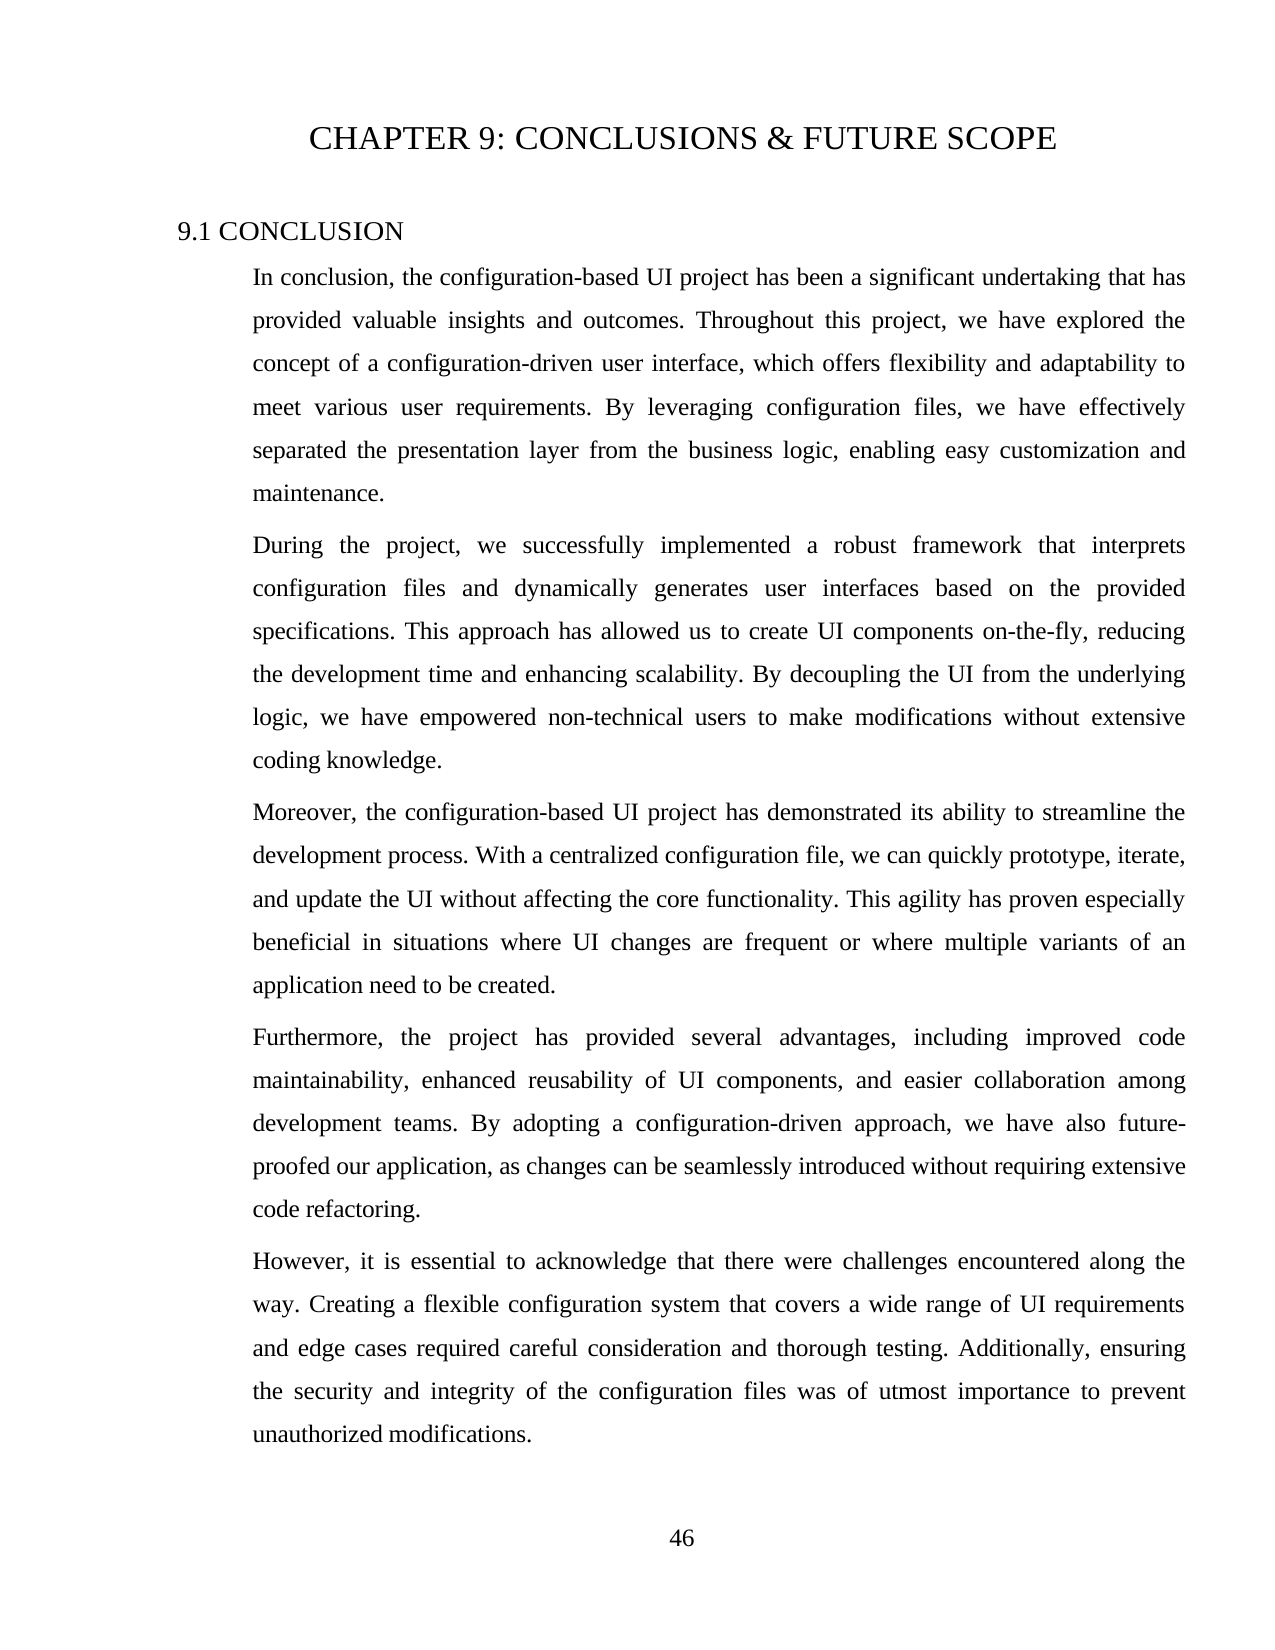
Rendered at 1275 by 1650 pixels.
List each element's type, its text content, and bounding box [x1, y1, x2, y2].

text However, it is essential to acknowledge that there were challenges encountered along the way. Creating a flexible configuration system that covers a wide range of UI requirements and edge cases required careful consideration and thorough testing. Additionally, ensuring the security and integrity of the configuration files was of utmost importance to prevent unauthorized modifications. [252, 1246, 1186, 1448]
text 46 [177, 1523, 1186, 1552]
text CHAPTER 9: CONCLUSIONS & FUTURE SCOPE [177, 118, 1188, 156]
text Furthermore, the project has provided several advantages, including improved code maintainability, enhanced reusability of UI components, and easier collaboration among development teams. By adopting a configuration-driven approach, we have also future-proofed our application, as changes can be seamlessly introduced without requiring extensive code refactoring. [252, 1022, 1186, 1223]
text In conclusion, the configuration-based UI project has been a significant undertaking that has provided valuable insights and outcomes. Throughout this project, we have explored the concept of a configuration-driven user interface, which offers flexibility and adaptability to meet various user requirements. By leveraging configuration files, we have effectively separated the presentation layer from the business logic, enabling easy customization and maintenance. [252, 262, 1186, 507]
text 9.1 CONCLUSION [177, 215, 1188, 246]
text During the project, we successfully implemented a robust framework that interprets configuration files and dynamically generates user interfaces based on the provided specifications. This approach has allowed us to create UI components on-the-fly, reducing the development time and enhancing scalability. By decoupling the UI from the underlying logic, we have empowered non-technical users to make modifications without extensive coding knowledge. [252, 530, 1186, 774]
text Moreover, the configuration-based UI project has demonstrated its ability to streamline the development process. With a centralized configuration file, we can quickly prototype, iterate, and update the UI without affecting the core functionality. This agility has proven especially beneficial in situations where UI changes are frequent or where multiple variants of an application need to be created. [252, 797, 1186, 999]
